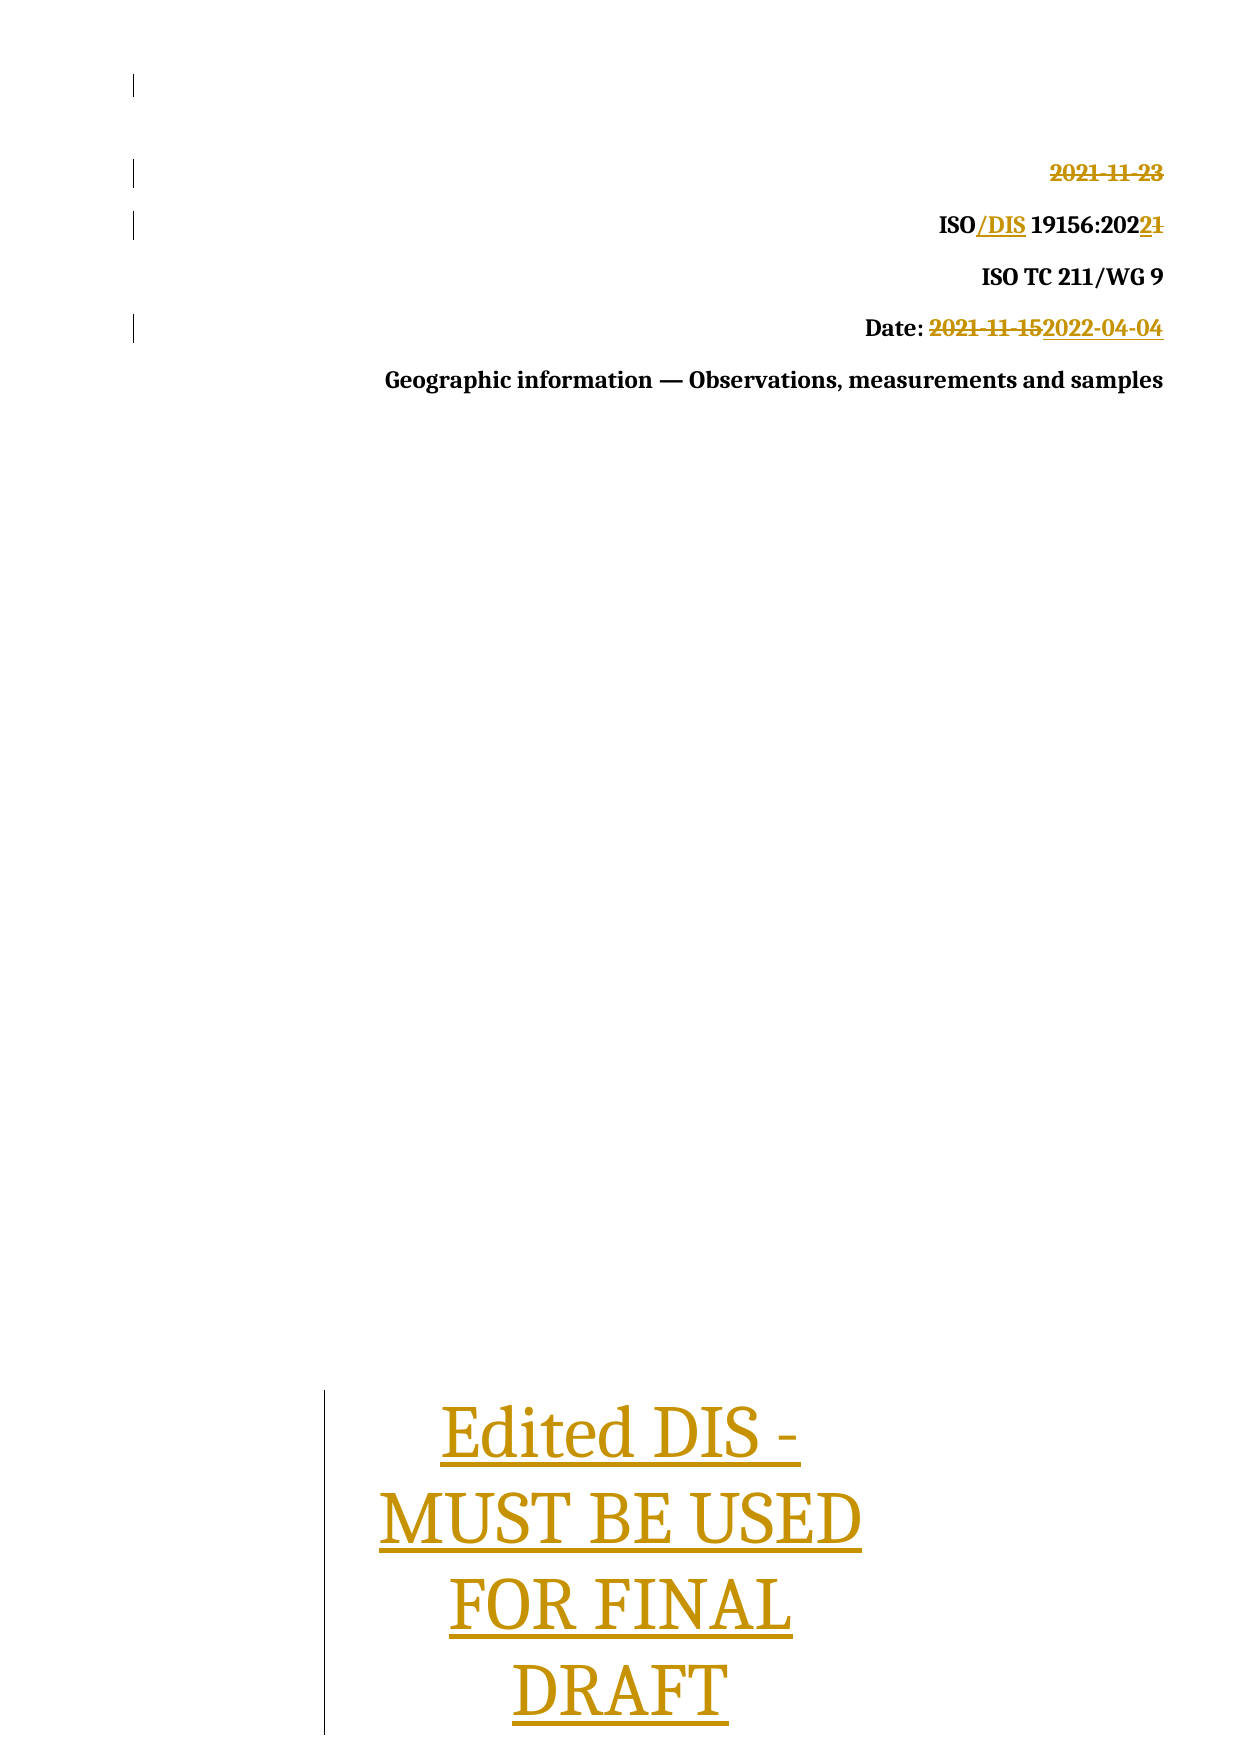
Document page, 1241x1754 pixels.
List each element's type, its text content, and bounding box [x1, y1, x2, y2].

text ISO TC 211/WG 9 [148, 263, 1163, 291]
text Date: [148, 314, 1163, 343]
text ISO 19156:202 [148, 211, 1163, 240]
text Geographic information — Observations, measurements and samples [148, 366, 1163, 395]
